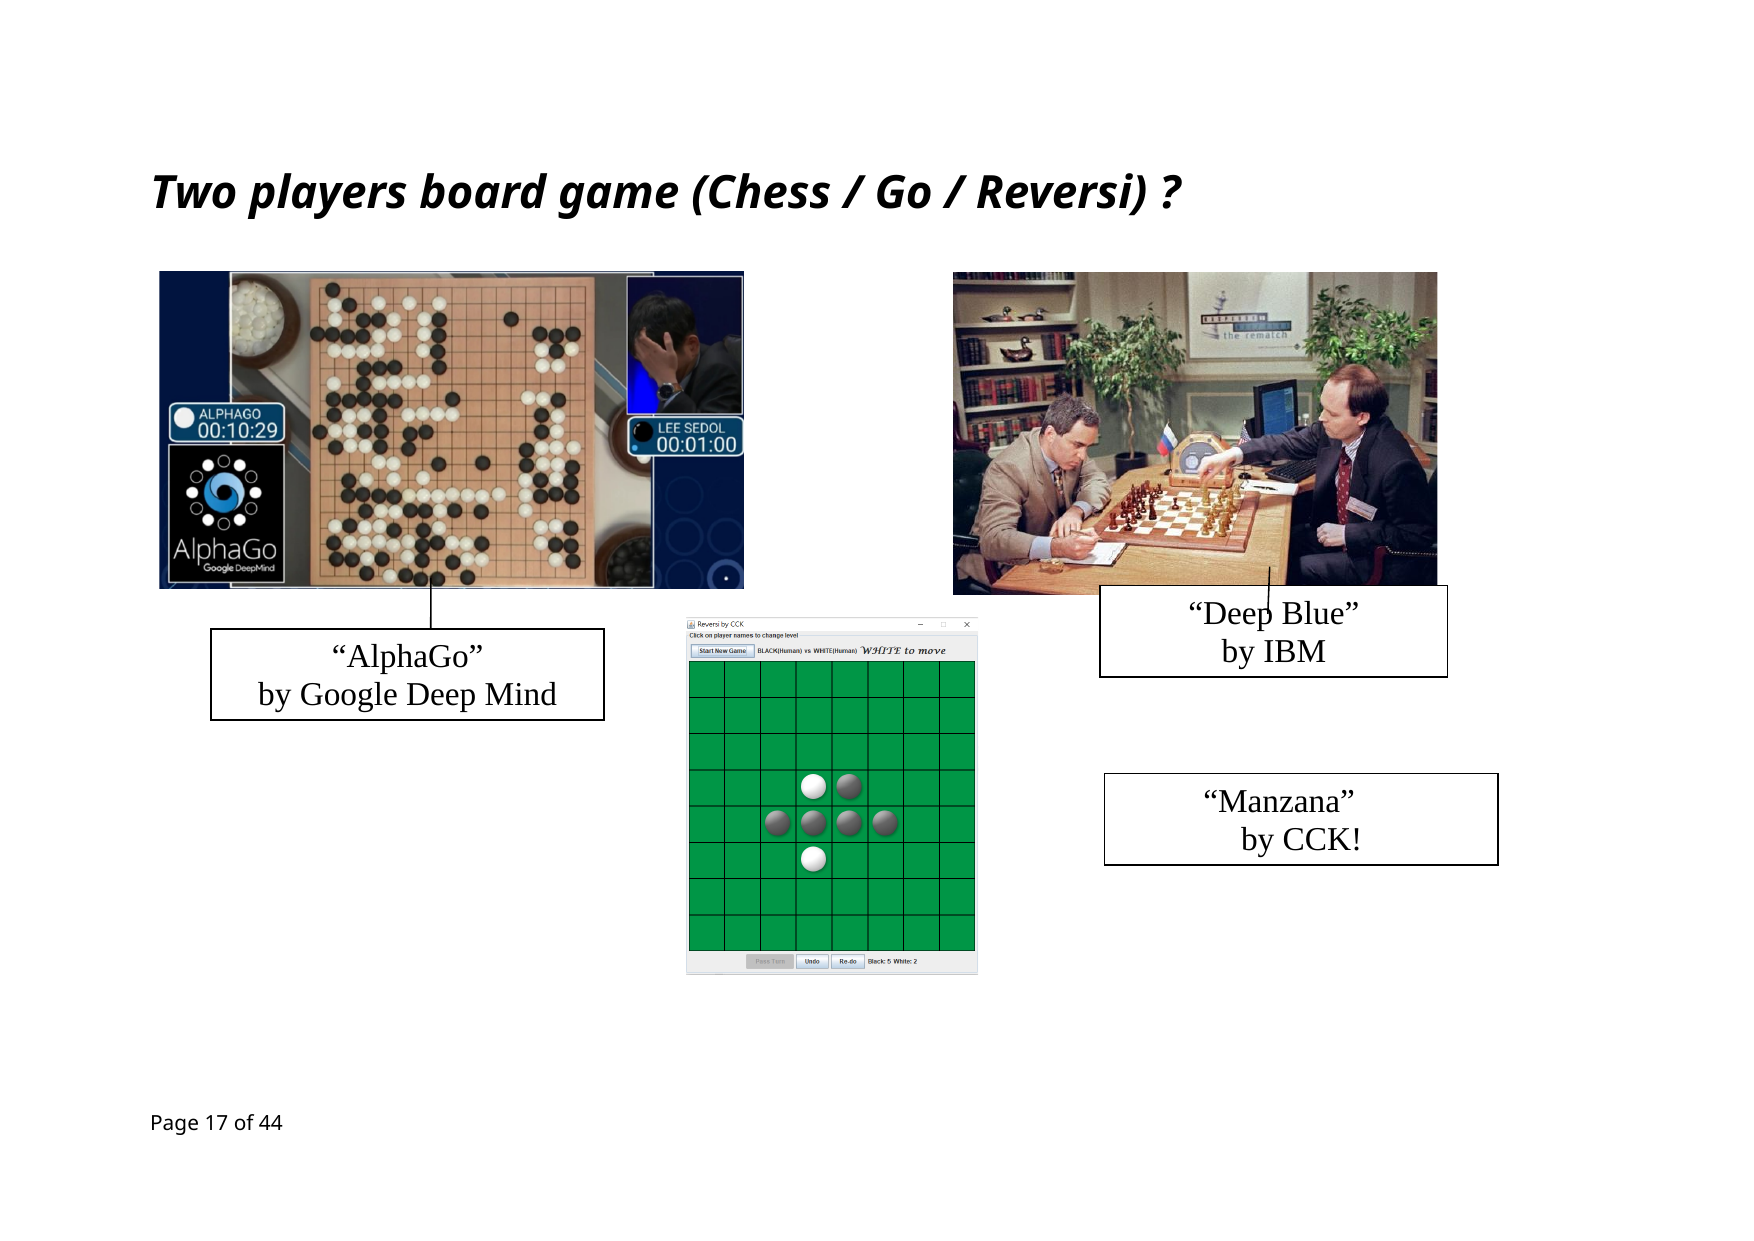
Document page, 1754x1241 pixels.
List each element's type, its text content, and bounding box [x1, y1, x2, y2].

picture [159, 271, 744, 589]
picture [686, 617, 979, 975]
text Two players board game (Chess / Go / Reversi) ? [150, 153, 1604, 228]
picture [953, 272, 1437, 595]
